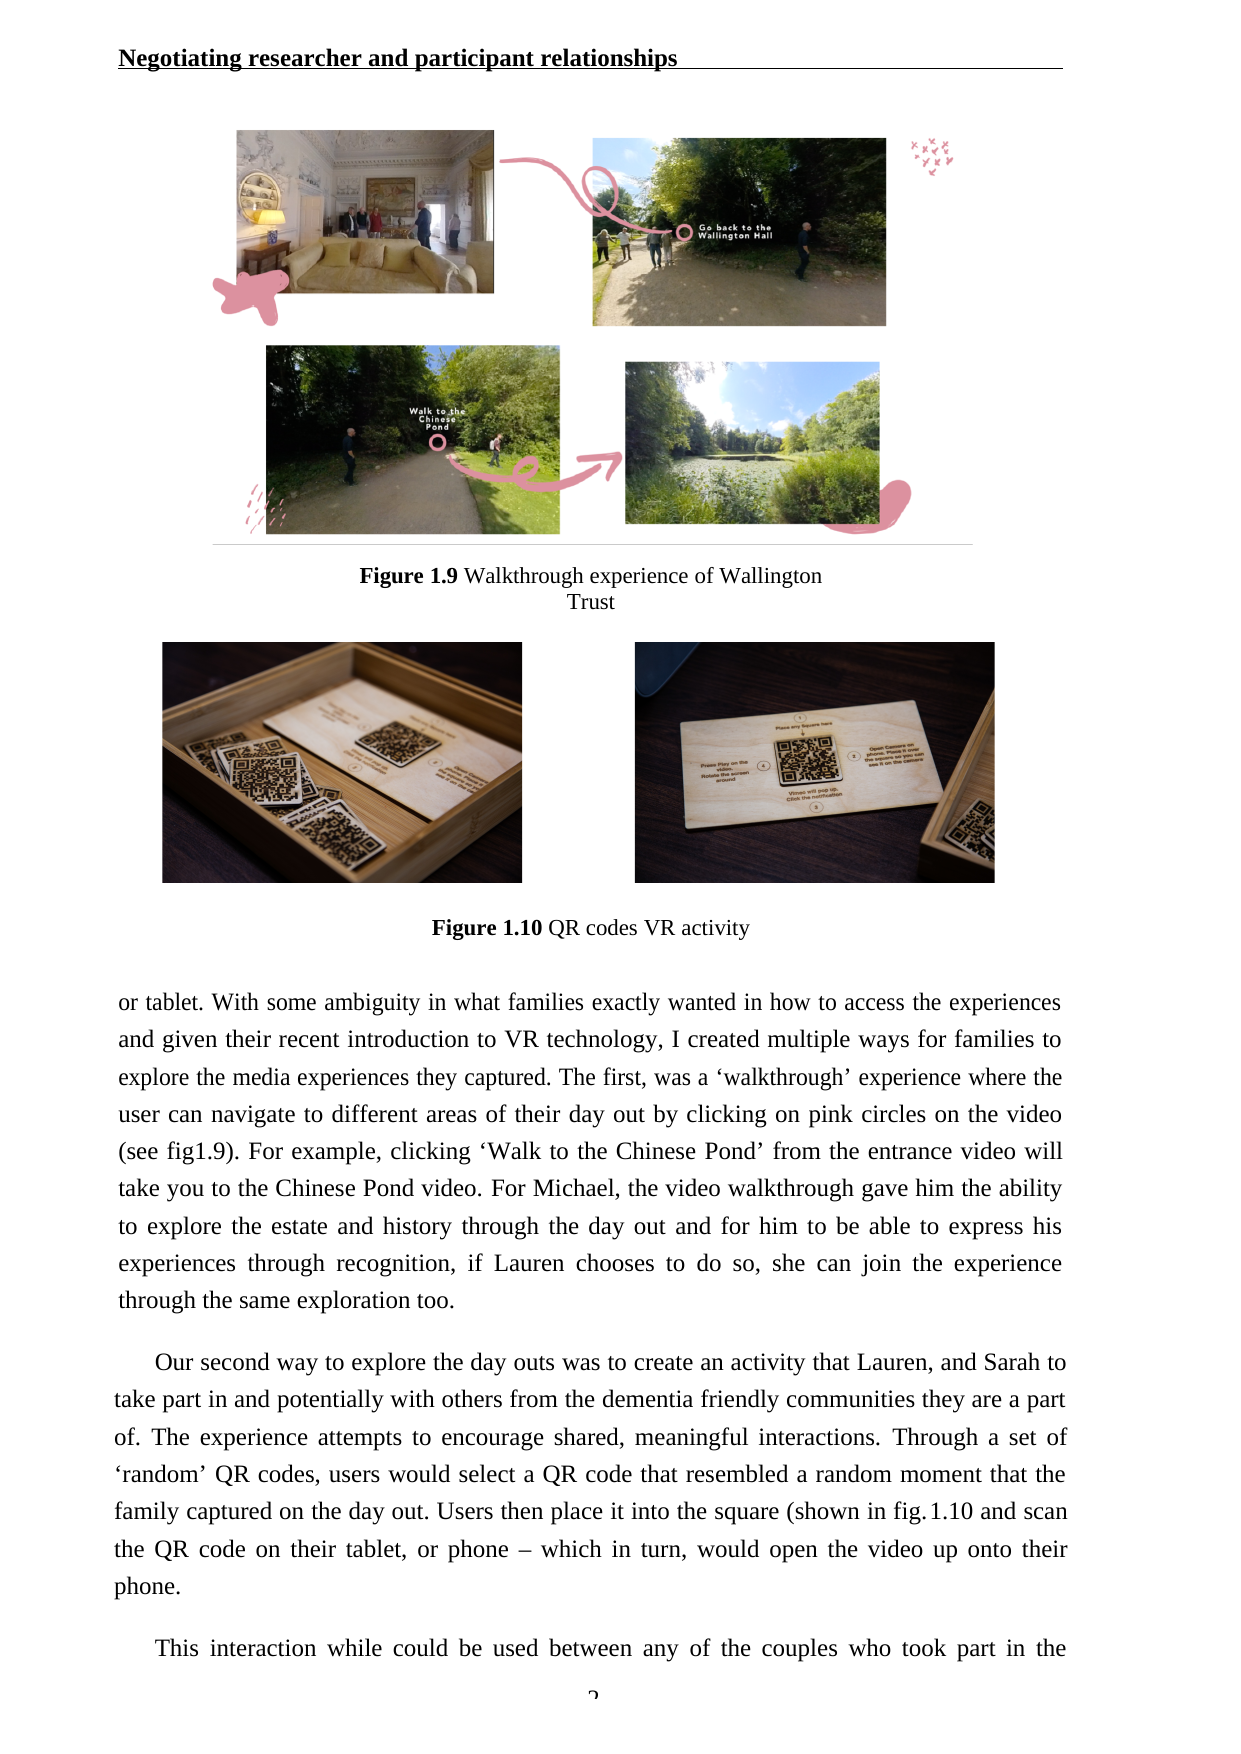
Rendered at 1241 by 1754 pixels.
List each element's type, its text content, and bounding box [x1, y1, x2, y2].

text Figure 1.10 QR codes VR activity [334, 914, 847, 940]
text or tablet. With some ambiguity in what families exactly wanted in how to access the experiences and given their recent introduction to VR technology, I created multiple ways for families to explore the media experiences they captured. The first, was a ‘walkthrough’ experience where the user can navigate to different areas of their day out by clicking on pink circles on the video (see fig1.9). For example, clicking ‘Walk to the Chinese Pond’ from the entrance video will take you to the Chinese Pond video. For Michael, the video walkthrough gave him the ability to explore the estate and history through the day out and for him to be able to express his experiences through recognition, if Lauren chooses to do so, she can join the experience through the same exploration too. [118, 987, 1063, 1314]
subtitle Negotiating researcher and participant relationships [118, 43, 1138, 71]
text Figure 1.9 Walkthrough experience of Wallington Trust [334, 546, 847, 614]
text Our second way to explore the day outs was to create an activity that Lauren, and Sarah to take part in and potentially with others from the dementia friendly communities they are a part of. The experience attempts to encourage shared, meaningful interactions. Through a set of ‘random’ QR codes, users would select a QR code that resembled a random moment that the family captured on the day out. Users then place it into the square (shown in fig.1.10 and scan the QR code on their tablet, or phone – which in turn, would open the video up onto their phone. [114, 1347, 1068, 1600]
picture [212, 116, 974, 546]
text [118, 1633, 1066, 1662]
picture [162, 642, 523, 883]
picture [634, 642, 995, 883]
